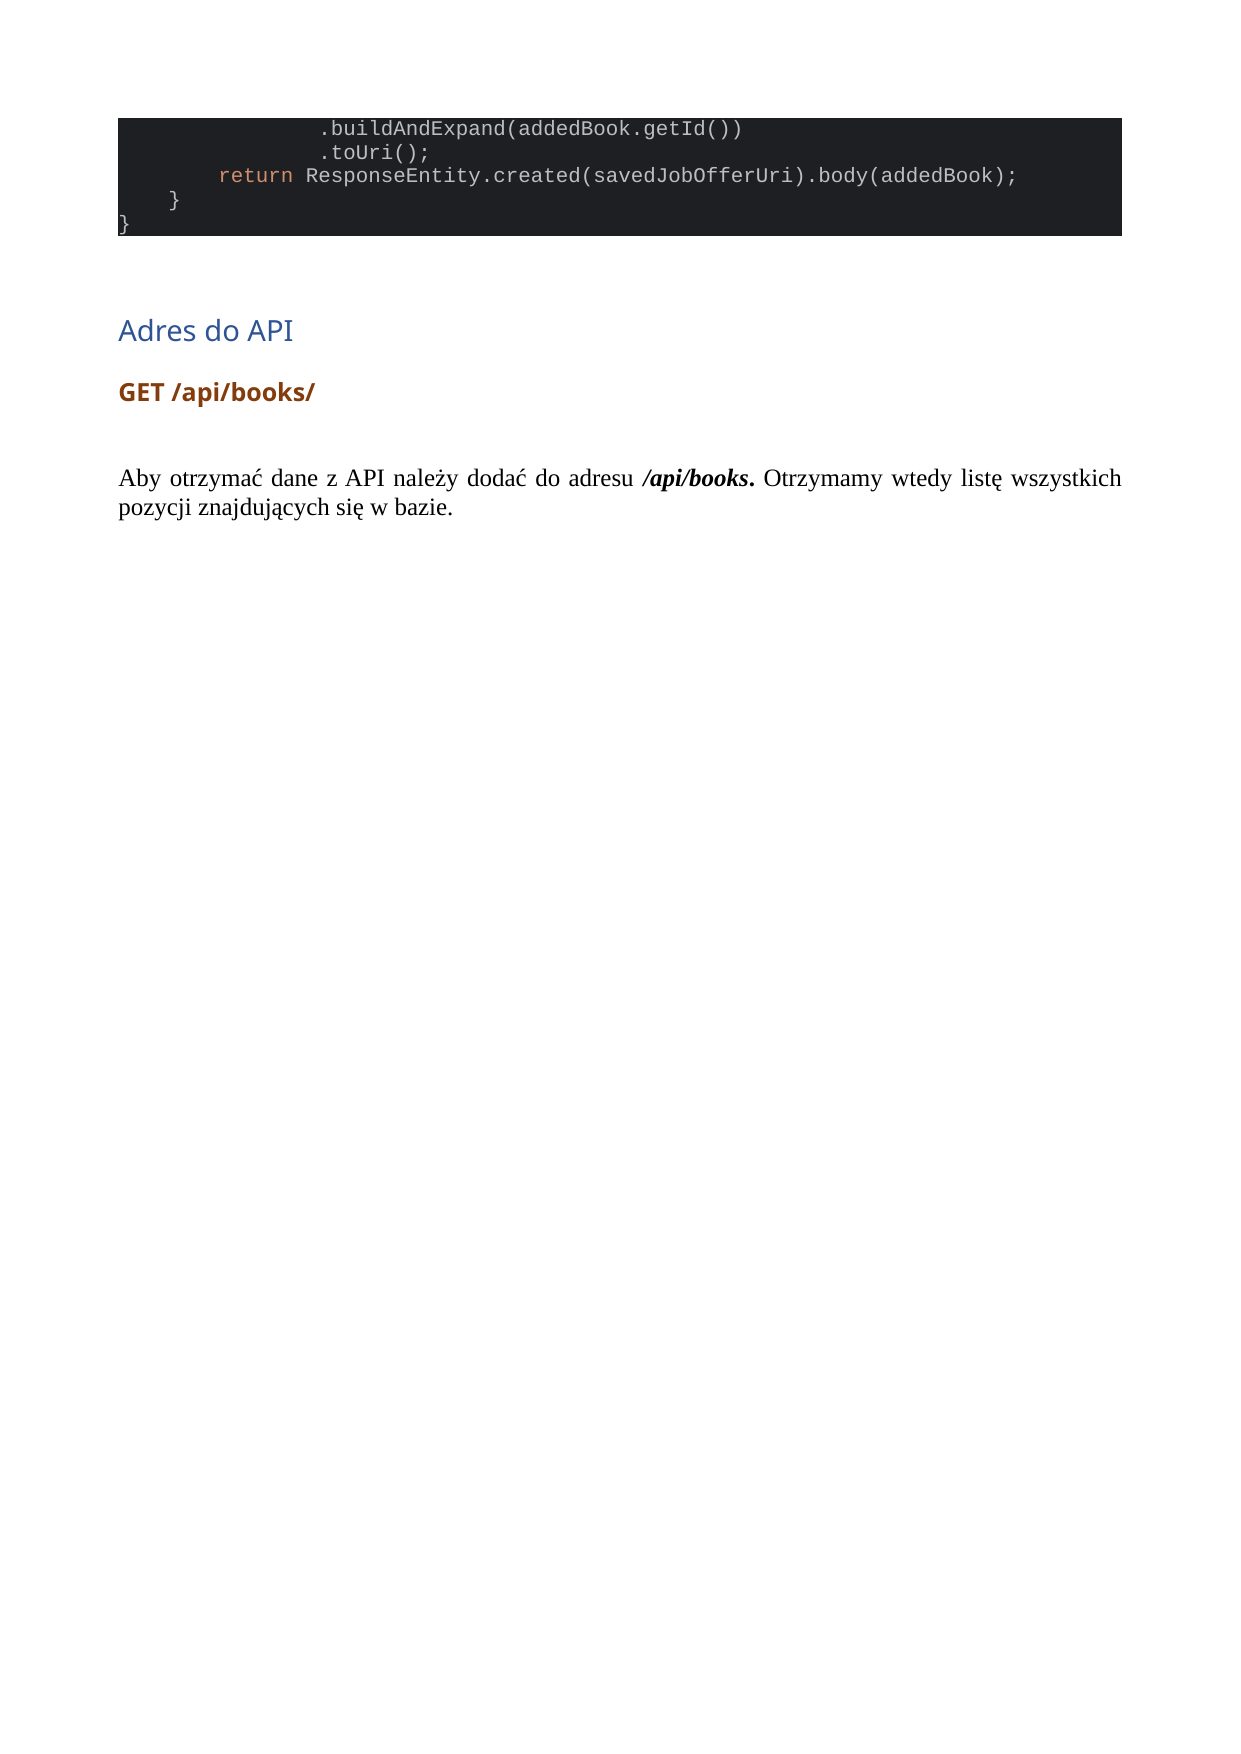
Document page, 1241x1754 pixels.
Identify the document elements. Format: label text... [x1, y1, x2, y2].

text GET /api/books/ [118, 375, 1122, 409]
subtitle Adres do API [118, 310, 1122, 350]
text Aby otrzymać dane z API należy dodać do adresu /api/books. Otrzymamy wtedy listę wszystkich pozycji znajdujących się w bazie. [118, 463, 1122, 520]
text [118, 118, 1122, 236]
